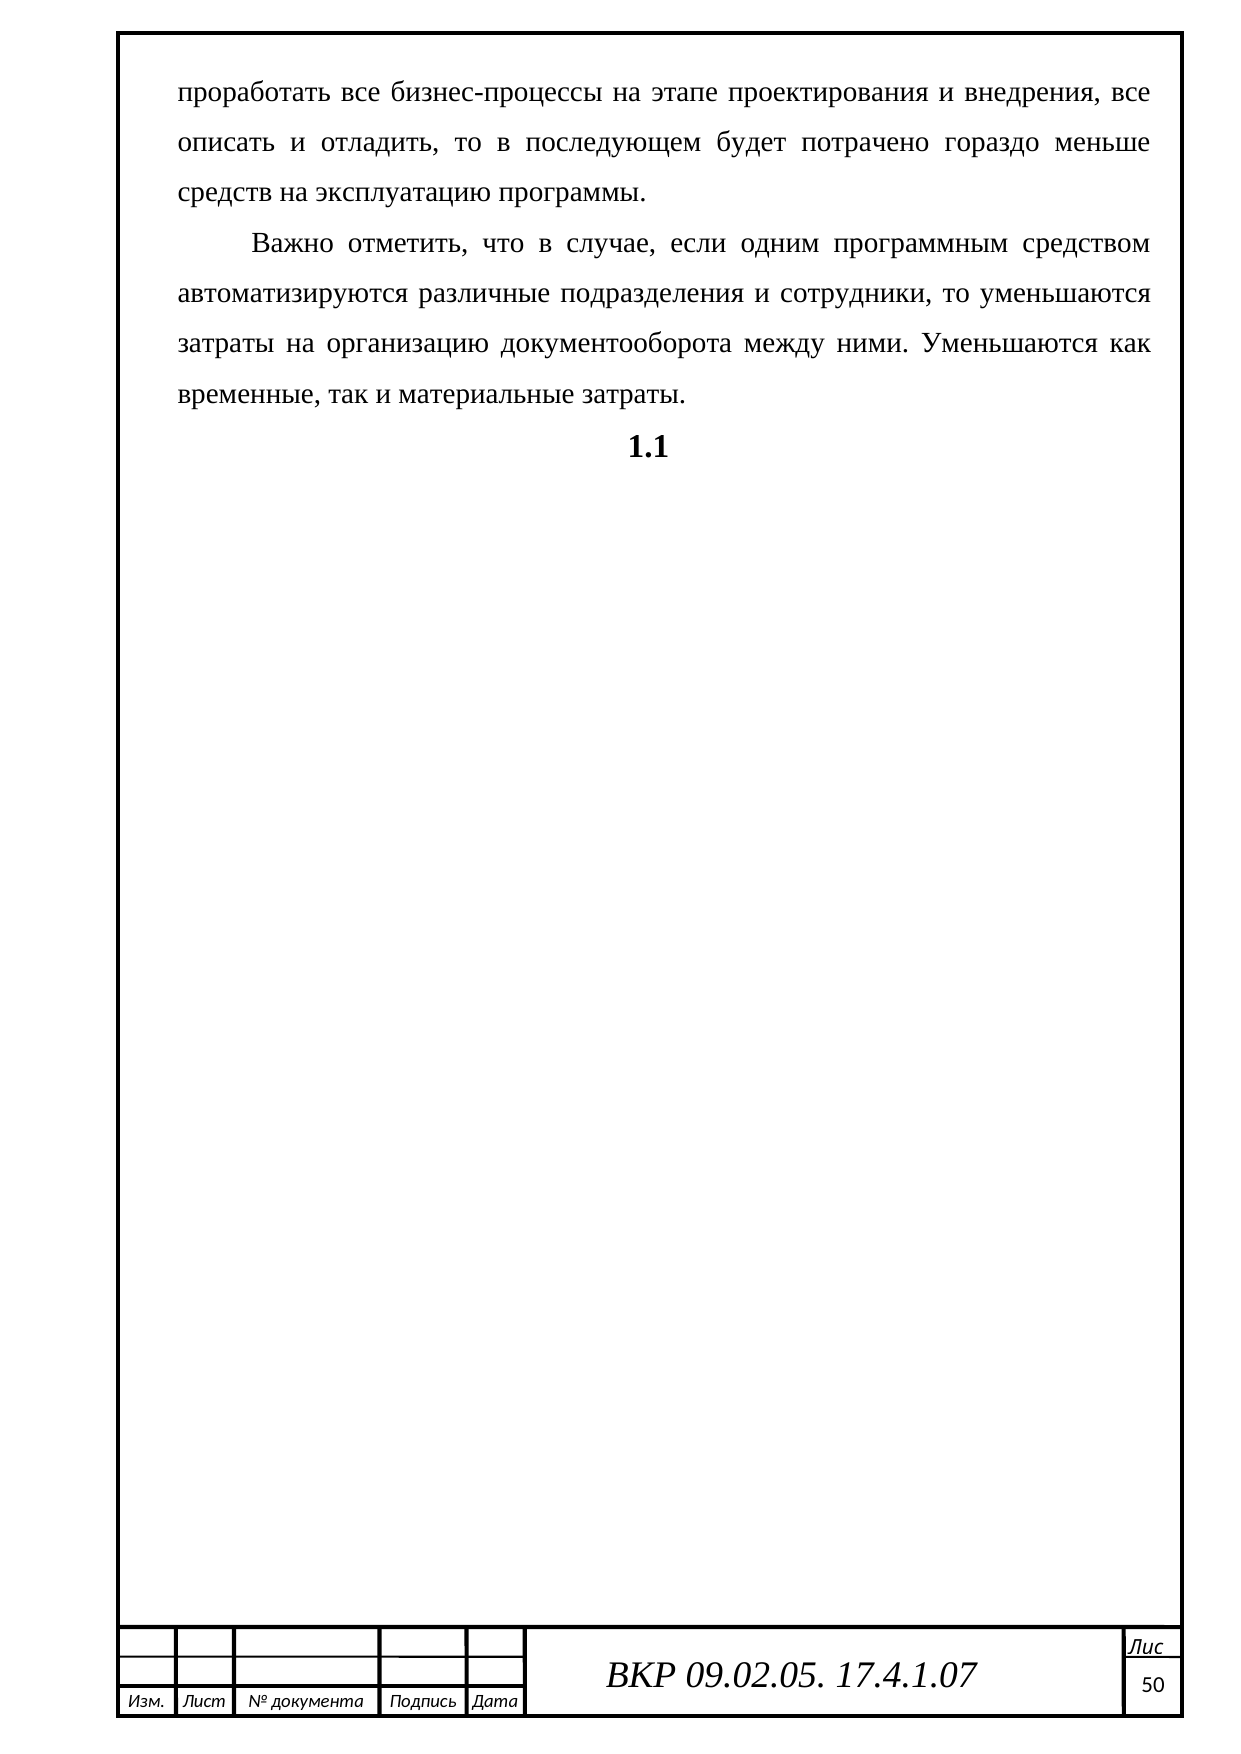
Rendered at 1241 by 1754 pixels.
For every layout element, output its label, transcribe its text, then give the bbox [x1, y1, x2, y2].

text Важно отметить, что в случае, если одним программным средством автоматизируются различные подразделения и сотрудники, то уменьшаются затраты на организацию документооборота между ними. Уменьшаются как временные, так и материальные затраты. [177, 225, 1152, 409]
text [177, 74, 1152, 208]
